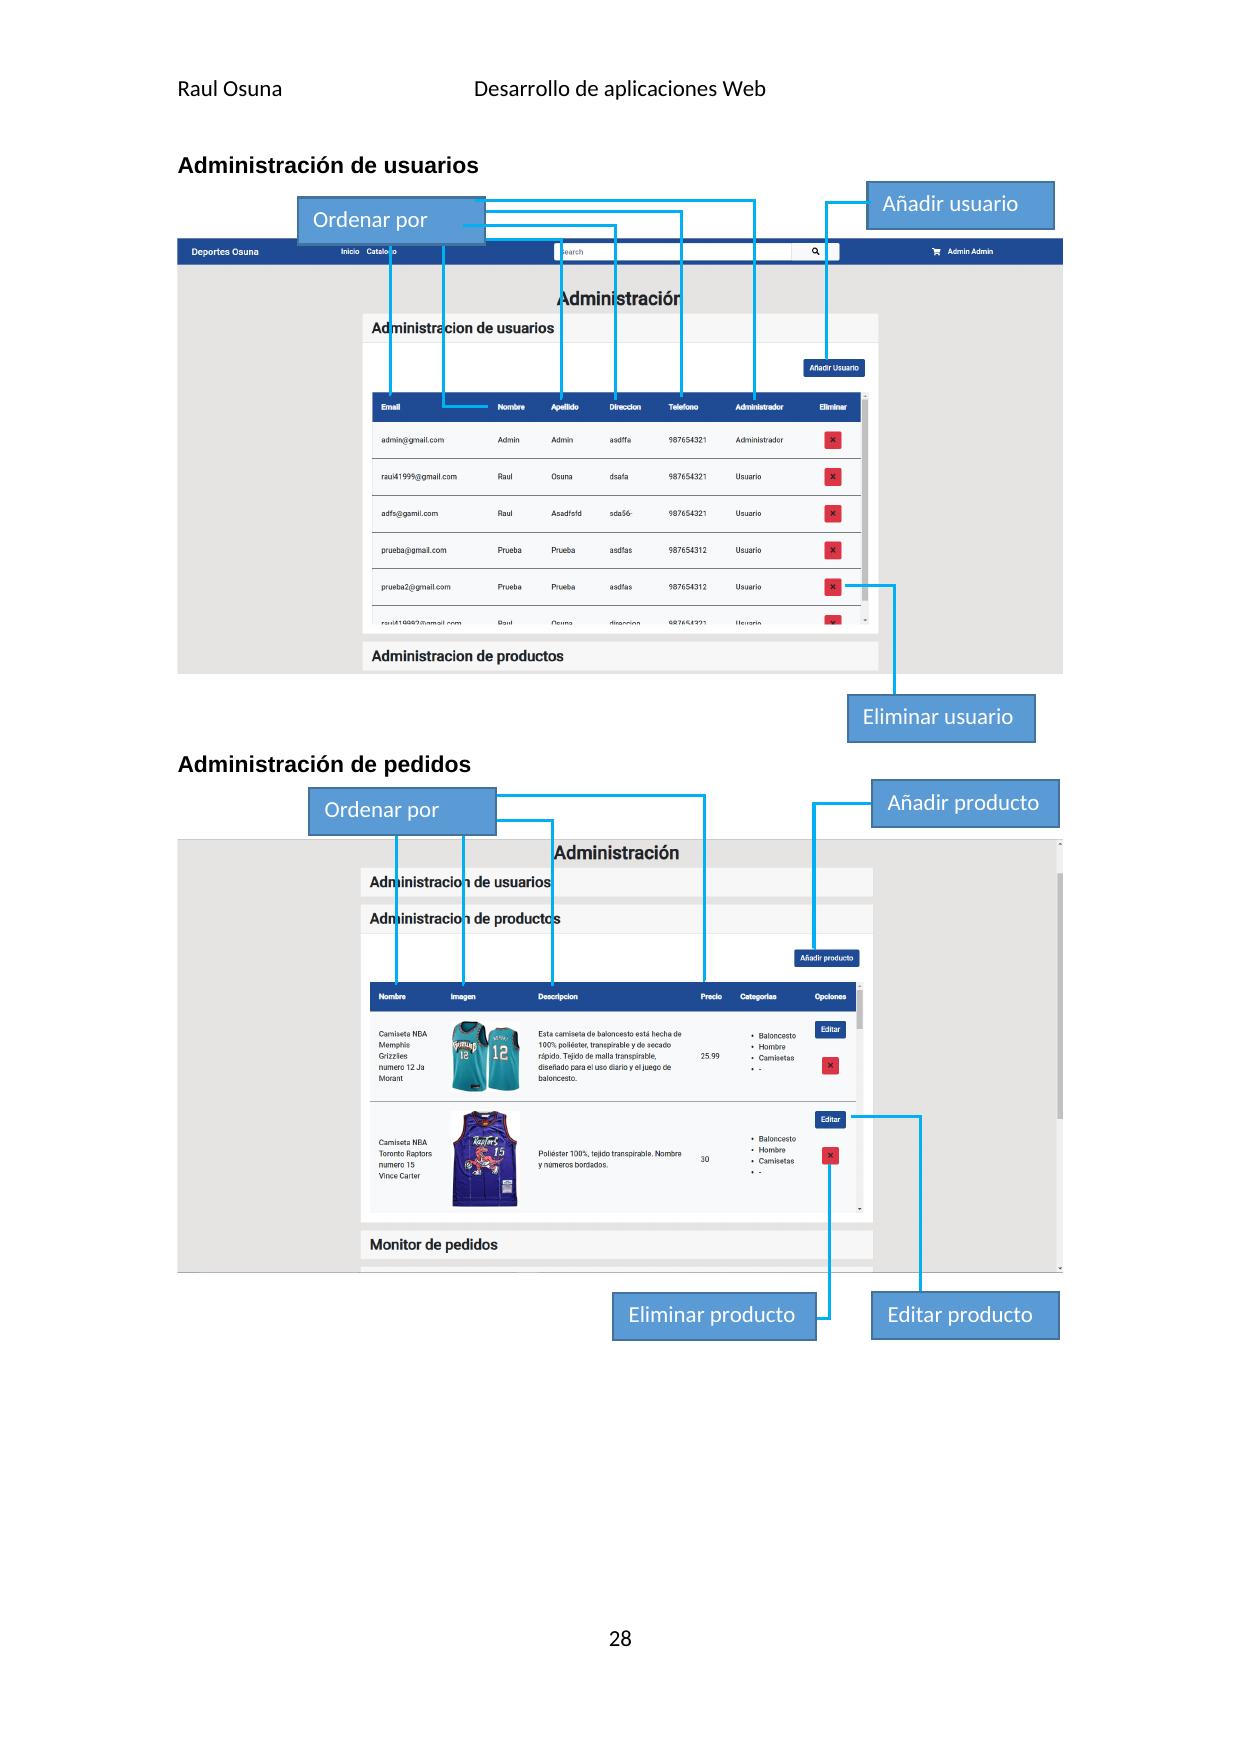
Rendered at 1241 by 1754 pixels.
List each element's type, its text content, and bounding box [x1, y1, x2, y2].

picture [177, 837, 1063, 1273]
subtitle Administración de usuarios [177, 152, 1063, 178]
subtitle Administración de pedidos [177, 751, 1063, 777]
picture [177, 238, 1063, 674]
